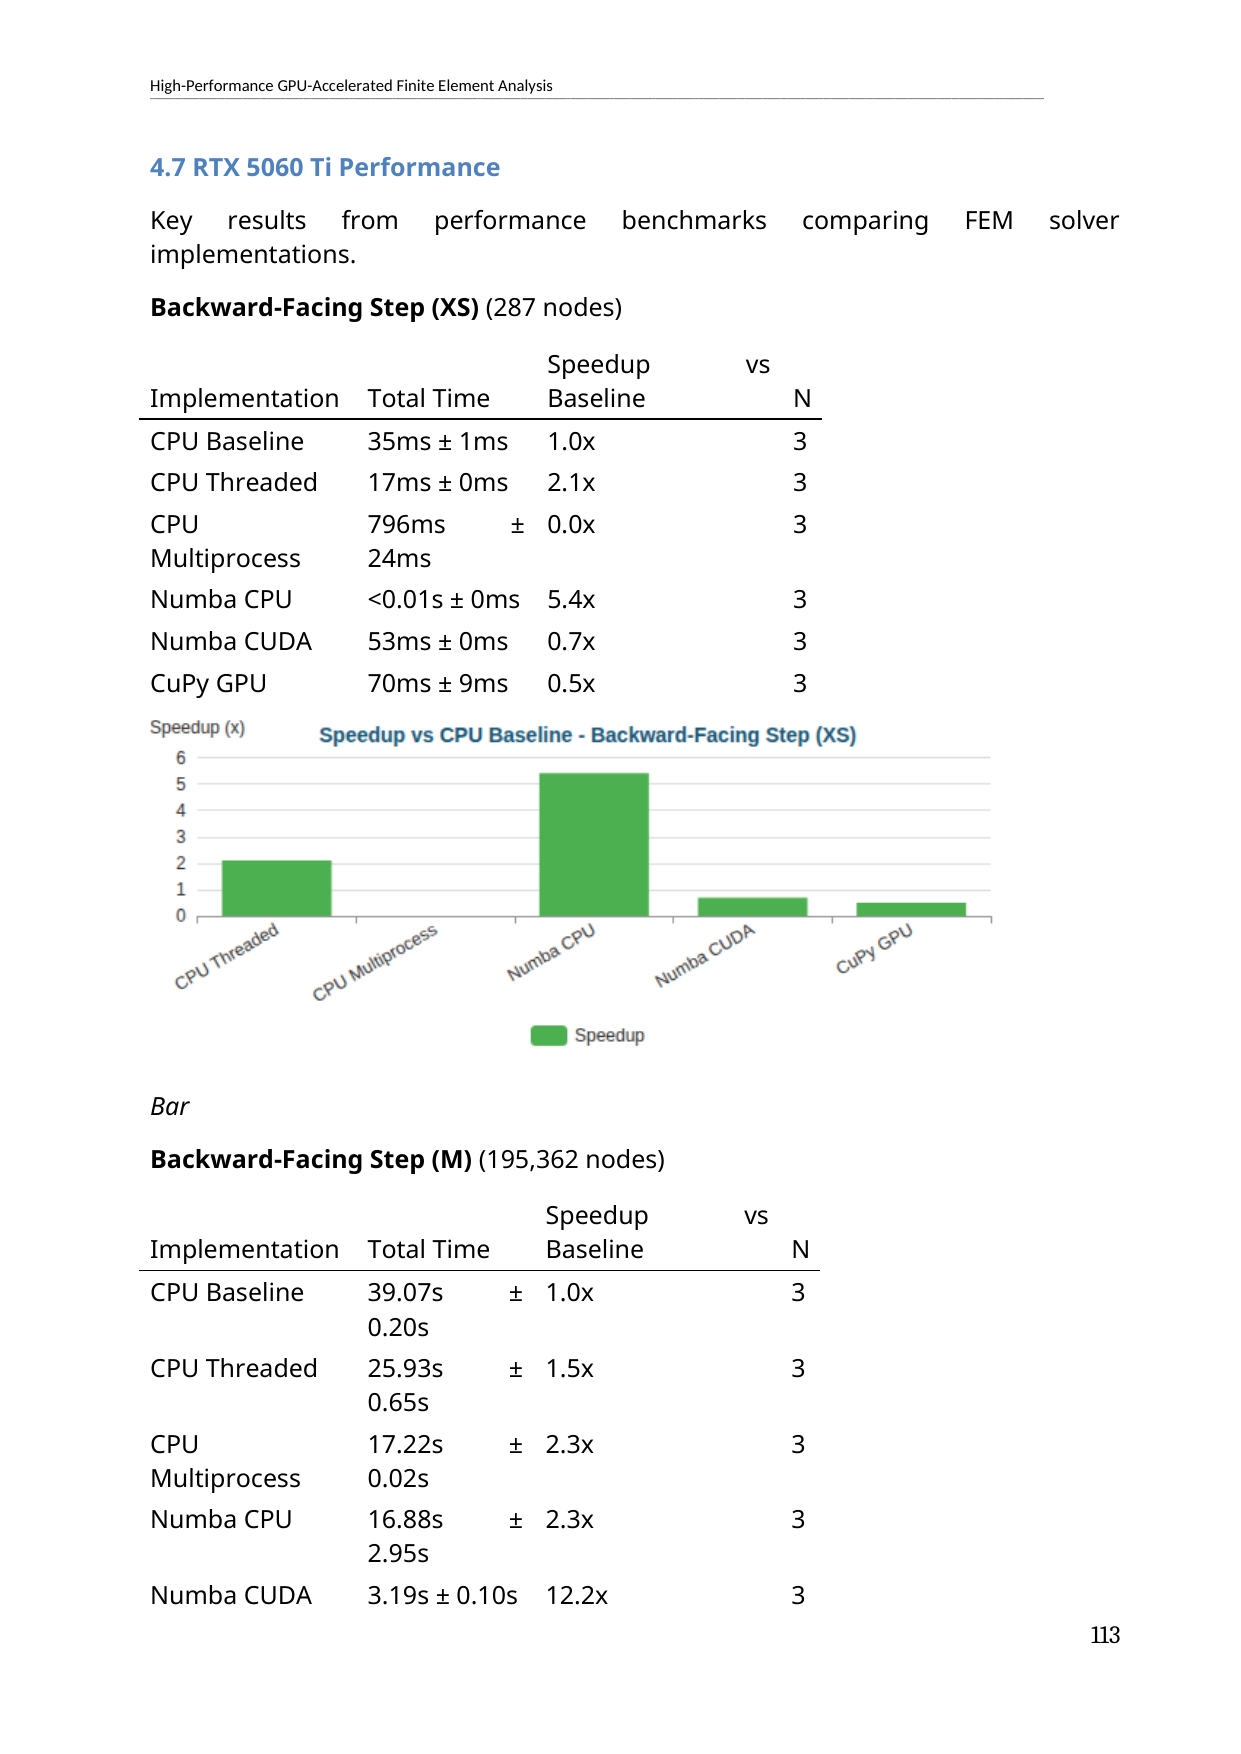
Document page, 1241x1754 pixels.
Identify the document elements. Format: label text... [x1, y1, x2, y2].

picture [150, 703, 1025, 1068]
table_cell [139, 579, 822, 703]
text Backward-Facing Step (M) (195,362 nodes) [150, 1141, 1120, 1175]
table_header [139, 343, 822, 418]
text Bar [150, 1088, 1120, 1123]
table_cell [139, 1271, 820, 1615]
text Backward-Facing Step (XS) (287 nodes) [150, 290, 1120, 324]
subtitle 4.7 RTX 5060 Ti Performance [150, 150, 1120, 184]
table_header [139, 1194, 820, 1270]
text Key results from performance benchmarks comparing FEM solver implementations. [150, 203, 1120, 271]
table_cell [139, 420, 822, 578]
